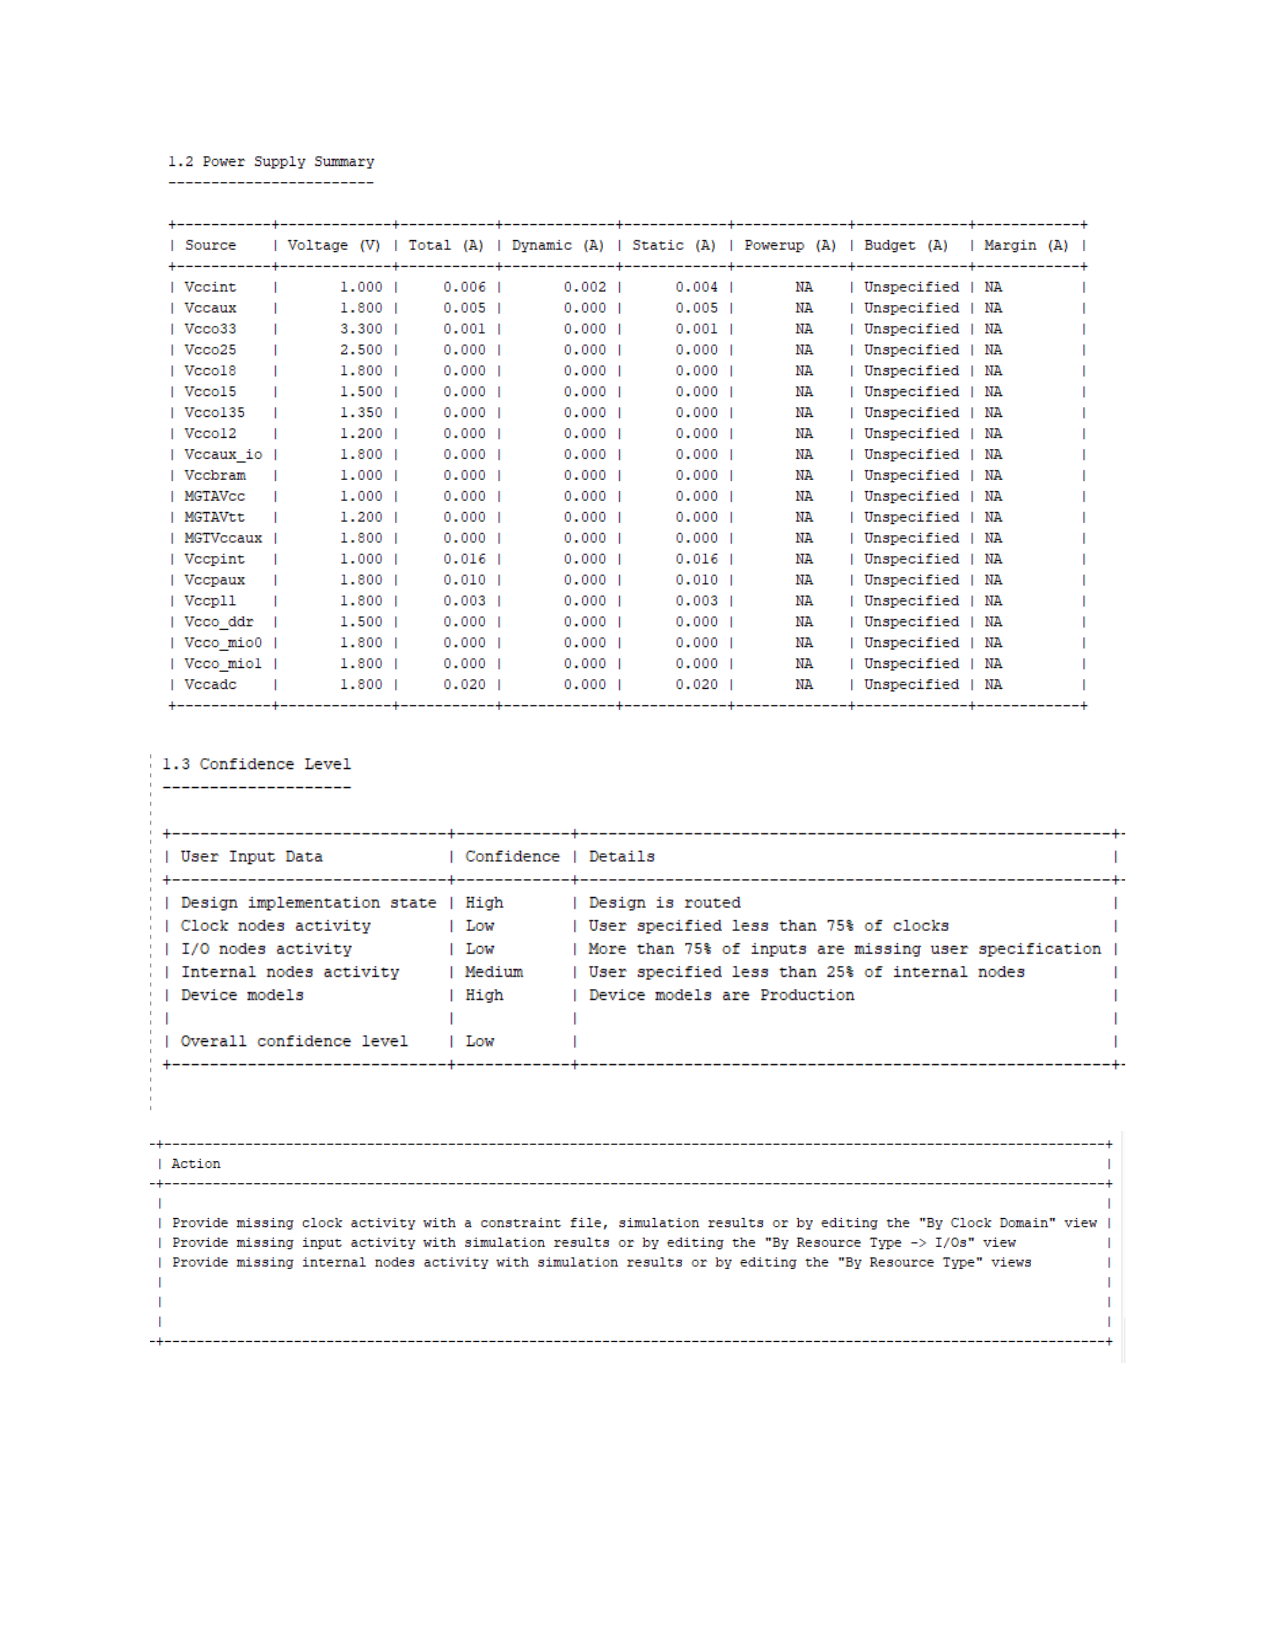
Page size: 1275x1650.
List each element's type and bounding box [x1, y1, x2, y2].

picture [150, 1131, 1125, 1363]
picture [150, 749, 1125, 1113]
picture [168, 150, 1108, 731]
